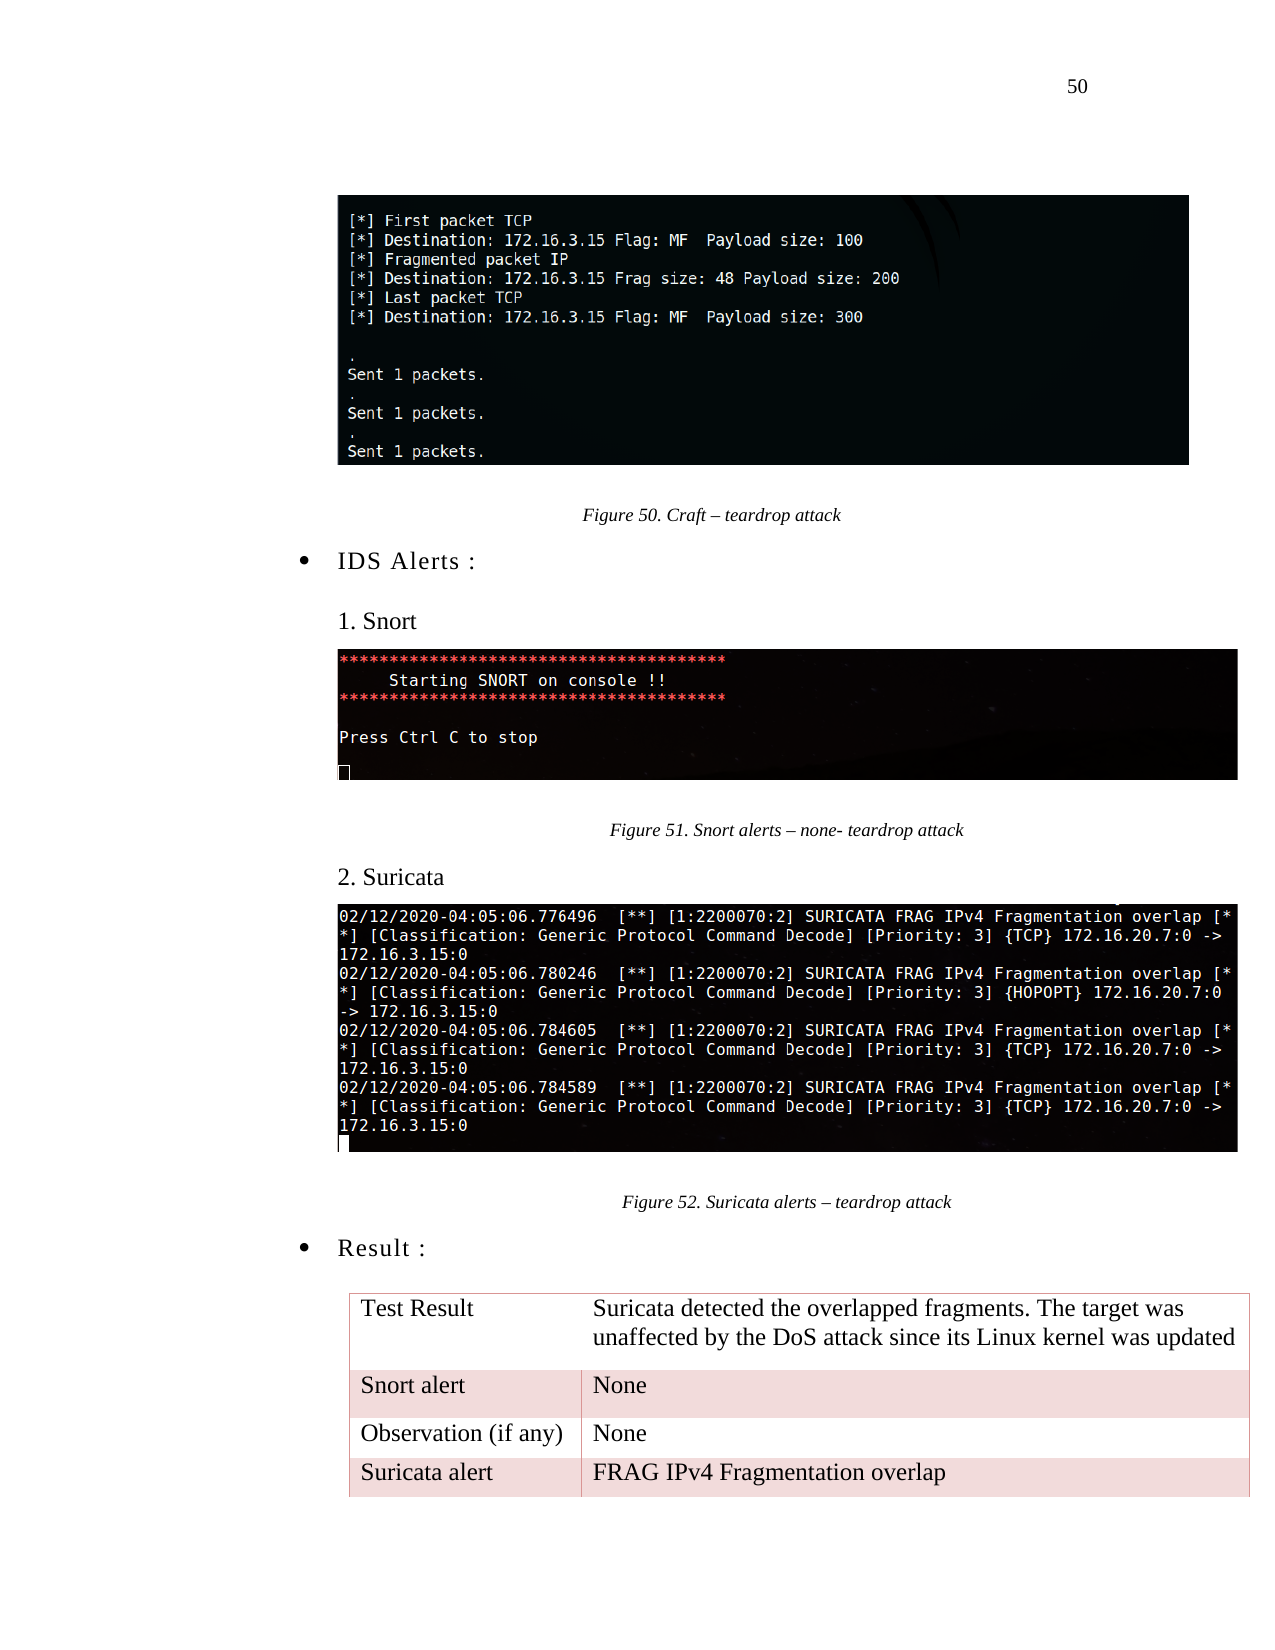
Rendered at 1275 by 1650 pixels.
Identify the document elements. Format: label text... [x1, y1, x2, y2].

table_cell Observation (if any) [350, 1418, 581, 1457]
table_header Suricata detected the overlapped fragments. The target was unaffected by the DoS attack since its Linux kernel was updated [581, 1294, 1249, 1370]
subtitle Result : [300, 1233, 1087, 1262]
picture [337, 649, 1238, 780]
table_cell FRAG IPv4 Fragmentation overlap [582, 1458, 1249, 1497]
picture [337, 195, 1189, 465]
table_header Test Result [350, 1294, 581, 1370]
list 1. Snort [337, 606, 1087, 635]
list 2. Suricata [337, 862, 1087, 890]
table_cell None [582, 1418, 1249, 1457]
table_cell Suricata alert [350, 1458, 581, 1497]
picture [337, 904, 1238, 1152]
table_cell Snort alert [350, 1370, 581, 1418]
subtitle IDS Alerts : [300, 546, 1087, 575]
table_cell None [582, 1370, 1249, 1418]
